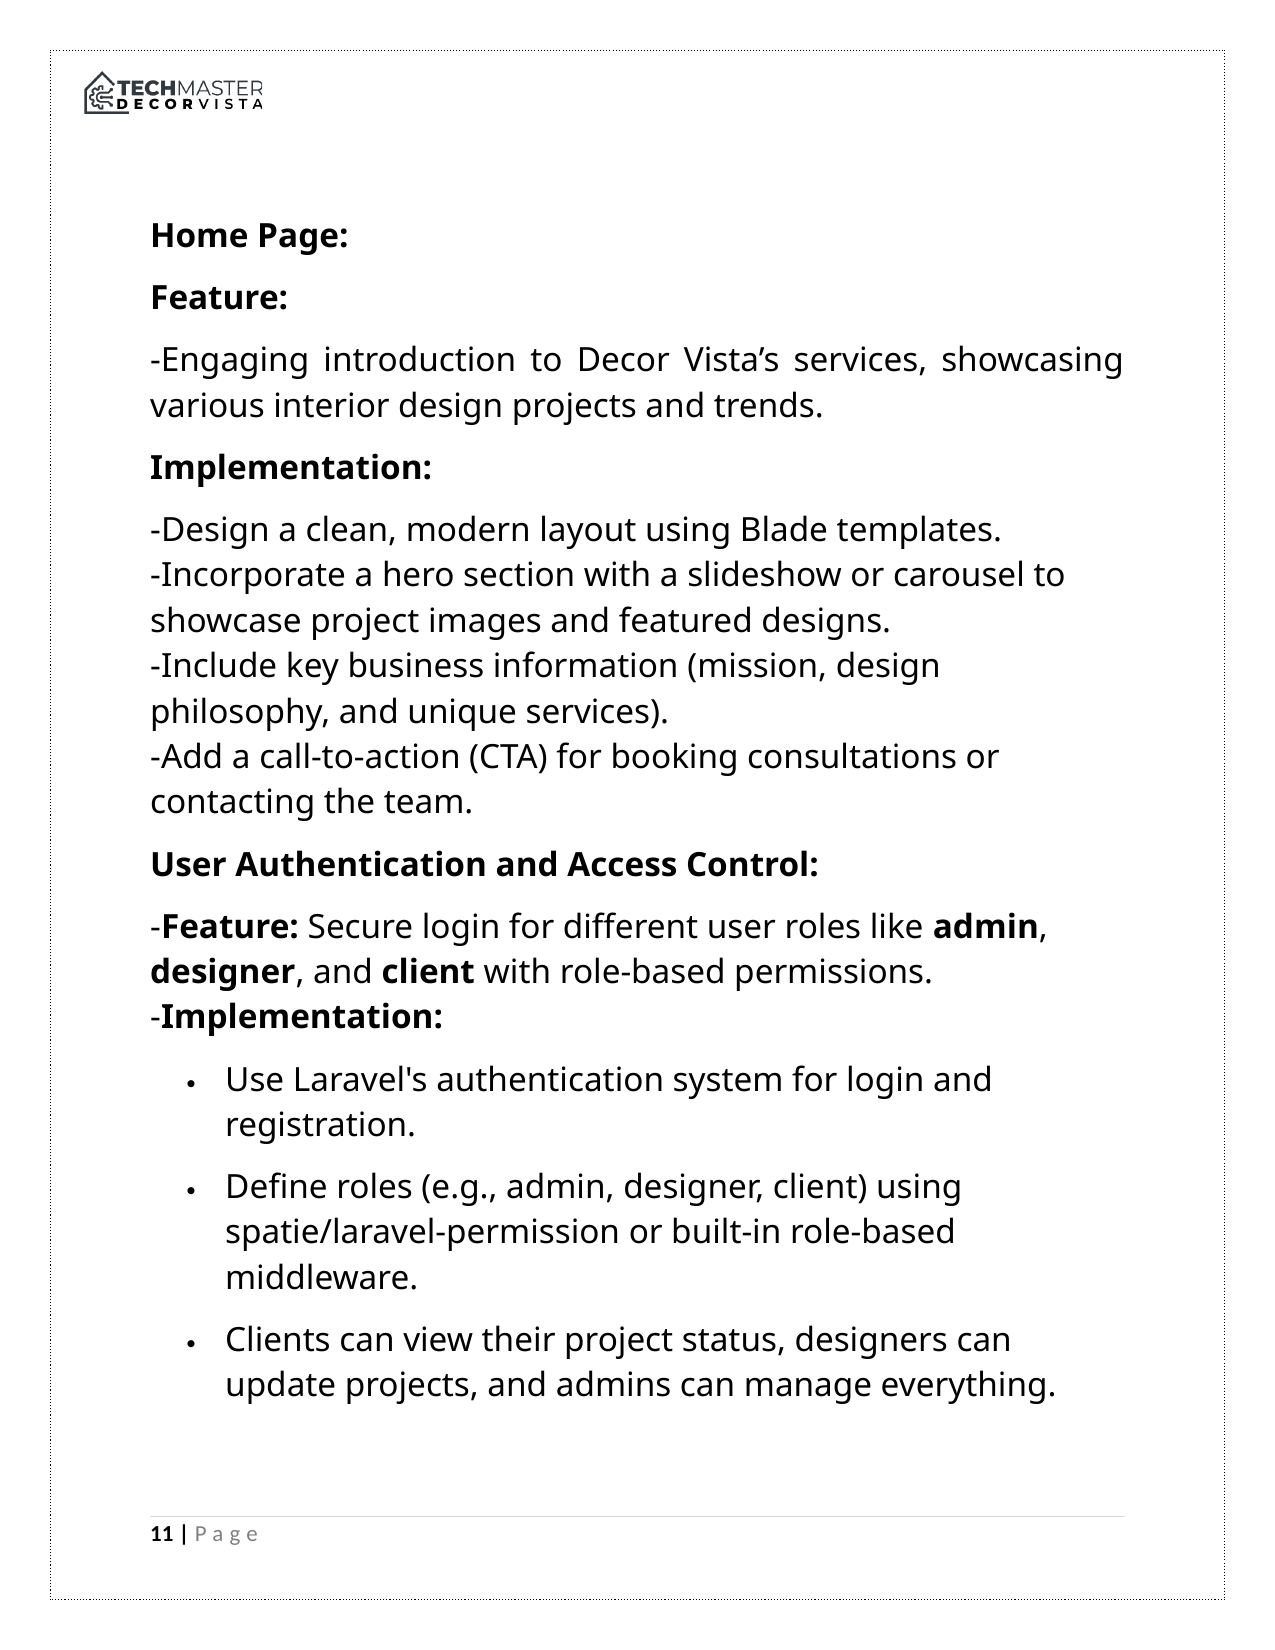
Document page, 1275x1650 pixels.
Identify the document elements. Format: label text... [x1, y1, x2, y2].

text -Engaging introduction to Decor Vista’s services, showcasing various interior design projects and trends. [150, 336, 1125, 427]
picture [84, 71, 263, 114]
list Clients can view their project status, designers can update projects, and admins can manage everything. [187, 1316, 1125, 1407]
list Use Laravel's authentication system for login and registration. [187, 1055, 1125, 1146]
text User Authentication and Access Control: [150, 840, 1125, 886]
text Home Page: [150, 212, 1125, 257]
list Define roles (e.g., admin, designer, client) using spatie/laravel-permission or built-in role-based middleware. [187, 1163, 1125, 1299]
text -Feature: Secure login for different user roles like admin, designer, and client with role-based permissions. -Implementation: [150, 902, 1125, 1039]
text -Design a clean, modern layout using Blade templates. -Incorporate a hero section with a slideshow or carousel to showcase project images and featured designs. -Include key business information (mission, design philosophy, and unique services). -Add a call-to-action (CTA) for booking consultations or contacting the team. [150, 506, 1125, 824]
text Implementation: [150, 444, 1125, 489]
text Feature: [150, 274, 1125, 319]
